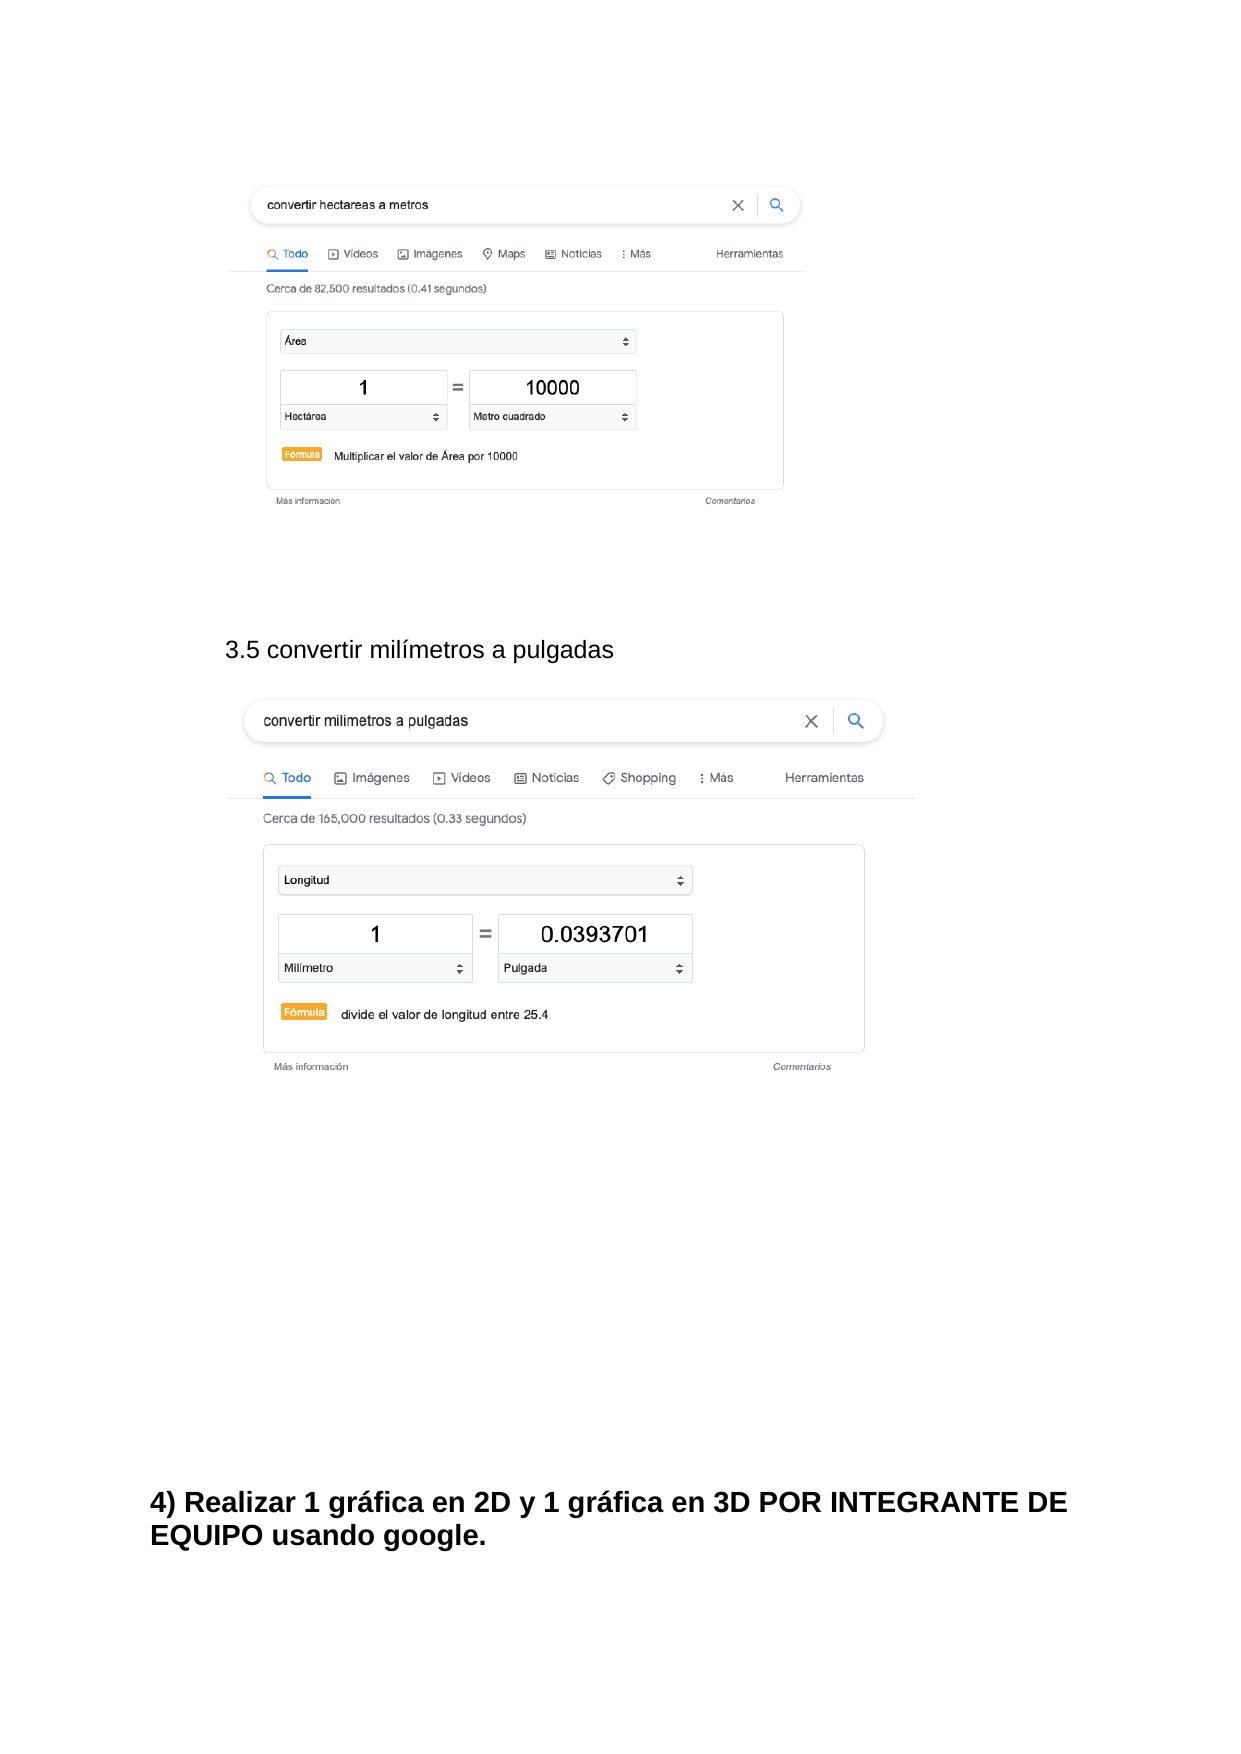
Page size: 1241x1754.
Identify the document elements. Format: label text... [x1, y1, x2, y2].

picture [228, 692, 917, 1090]
text 4) Realizar 1 gráfica en 2D y 1 gráfica en 3D POR INTEGRANTE DE EQUIPO usando google. [150, 1485, 1090, 1552]
text 3.5 convertir milímetros a pulgadas [225, 635, 1090, 664]
picture [228, 178, 806, 509]
